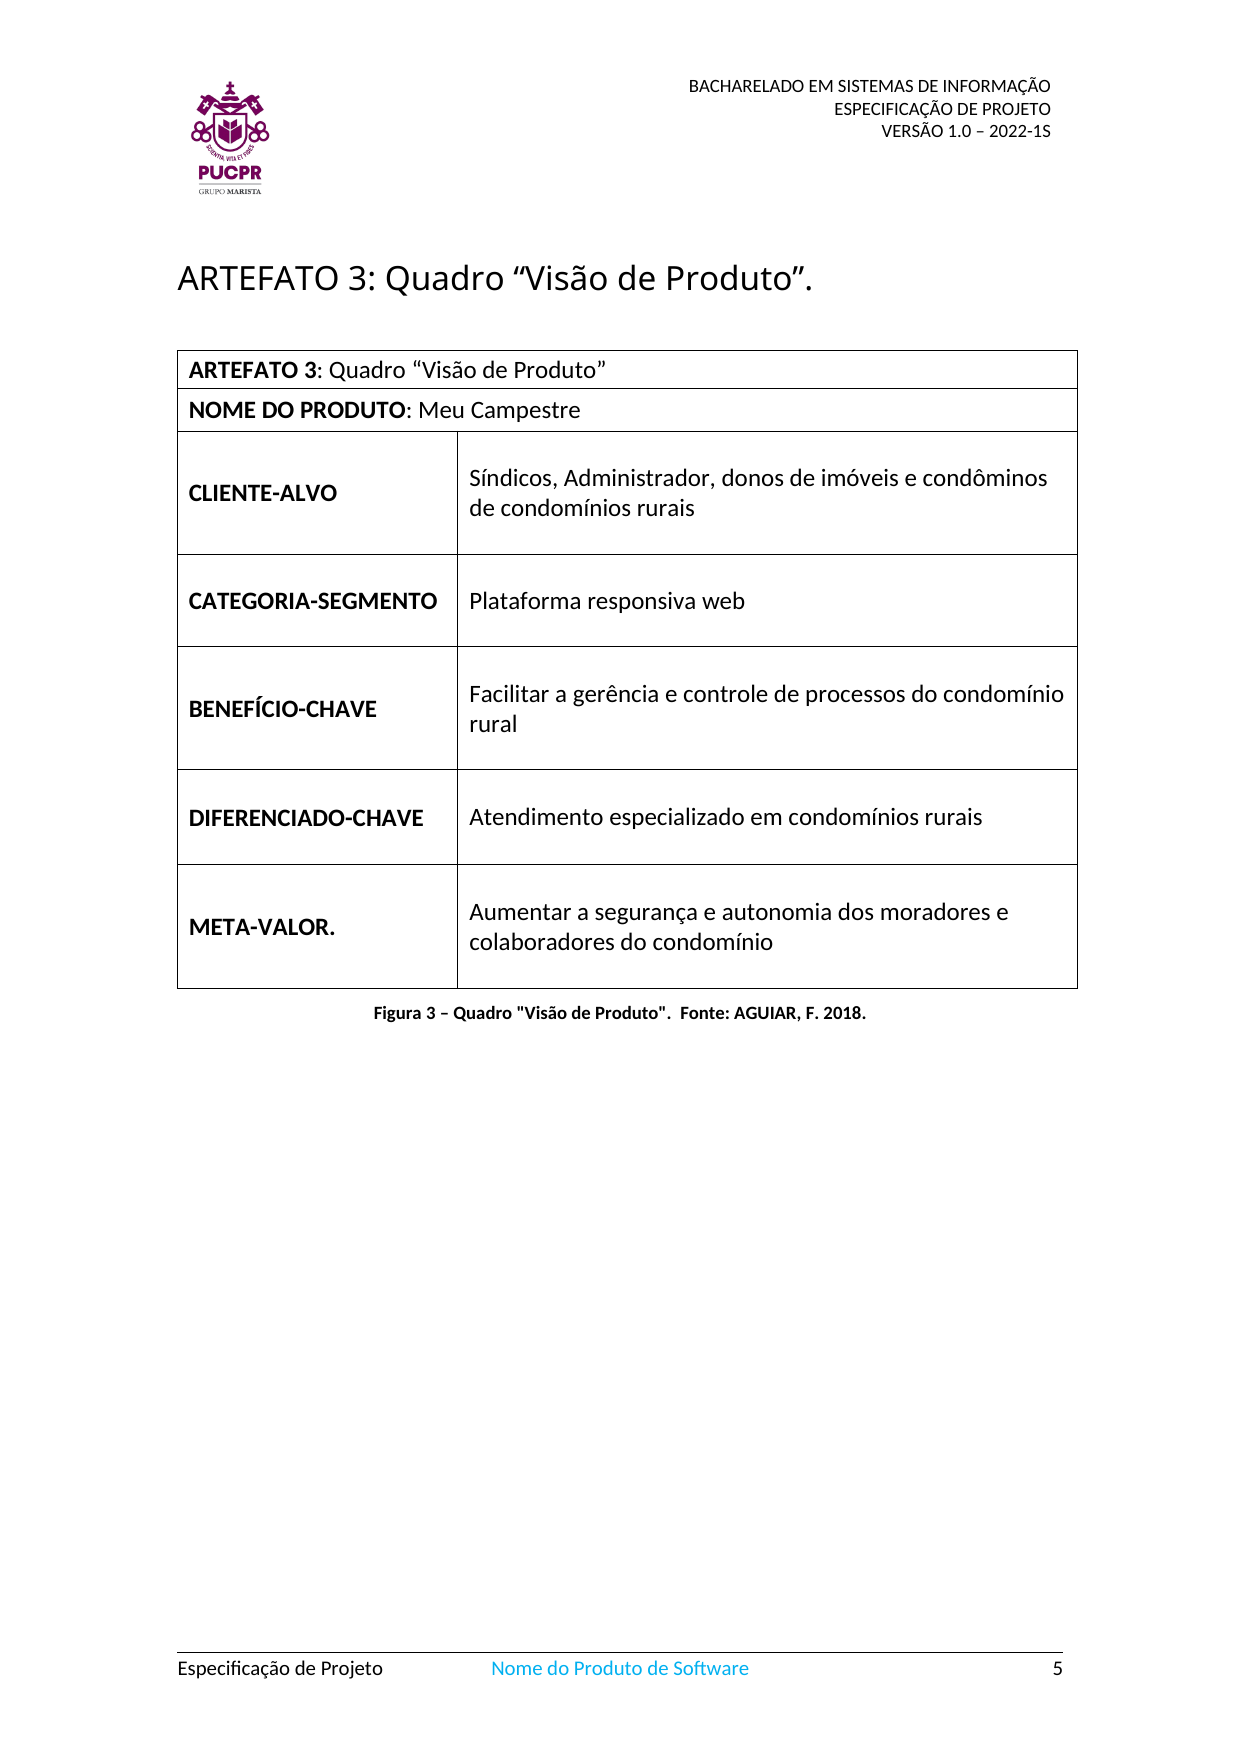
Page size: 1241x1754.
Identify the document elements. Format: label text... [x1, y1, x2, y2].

picture [188, 73, 271, 202]
text Figura 3 – Quadro "Visão de Produto". Fonte: AGUIAR, F. 2018. [177, 1001, 1063, 1024]
table_cell NOME DO PRODUTO: Meu Campestre [178, 389, 1077, 431]
table_cell META-VALOR. [178, 865, 457, 987]
table_cell Atendimento especializado em condomínios rurais [458, 770, 1077, 864]
table_cell Plataforma responsiva web [458, 555, 1077, 646]
table_cell Facilitar a gerência e controle de processos do condomínio rural [458, 647, 1077, 769]
table_cell CLIENTE-ALVO [178, 432, 457, 554]
subtitle ARTEFATO 3: Quadro “Visão de Produto”. [177, 254, 1063, 300]
table_header ARTEFATO 3: Quadro “Visão de Produto” [178, 351, 1077, 388]
table_cell DIFERENCIADO-CHAVE [178, 770, 457, 864]
table_cell Aumentar a segurança e autonomia dos moradores e colaboradores do condomínio [458, 865, 1077, 987]
table_cell CATEGORIA-SEGMENTO [178, 555, 457, 646]
table_cell Síndicos, Administrador, donos de imóveis e condôminos de condomínios rurais [458, 432, 1077, 554]
table_cell BENEFÍCIO-CHAVE [178, 647, 457, 769]
